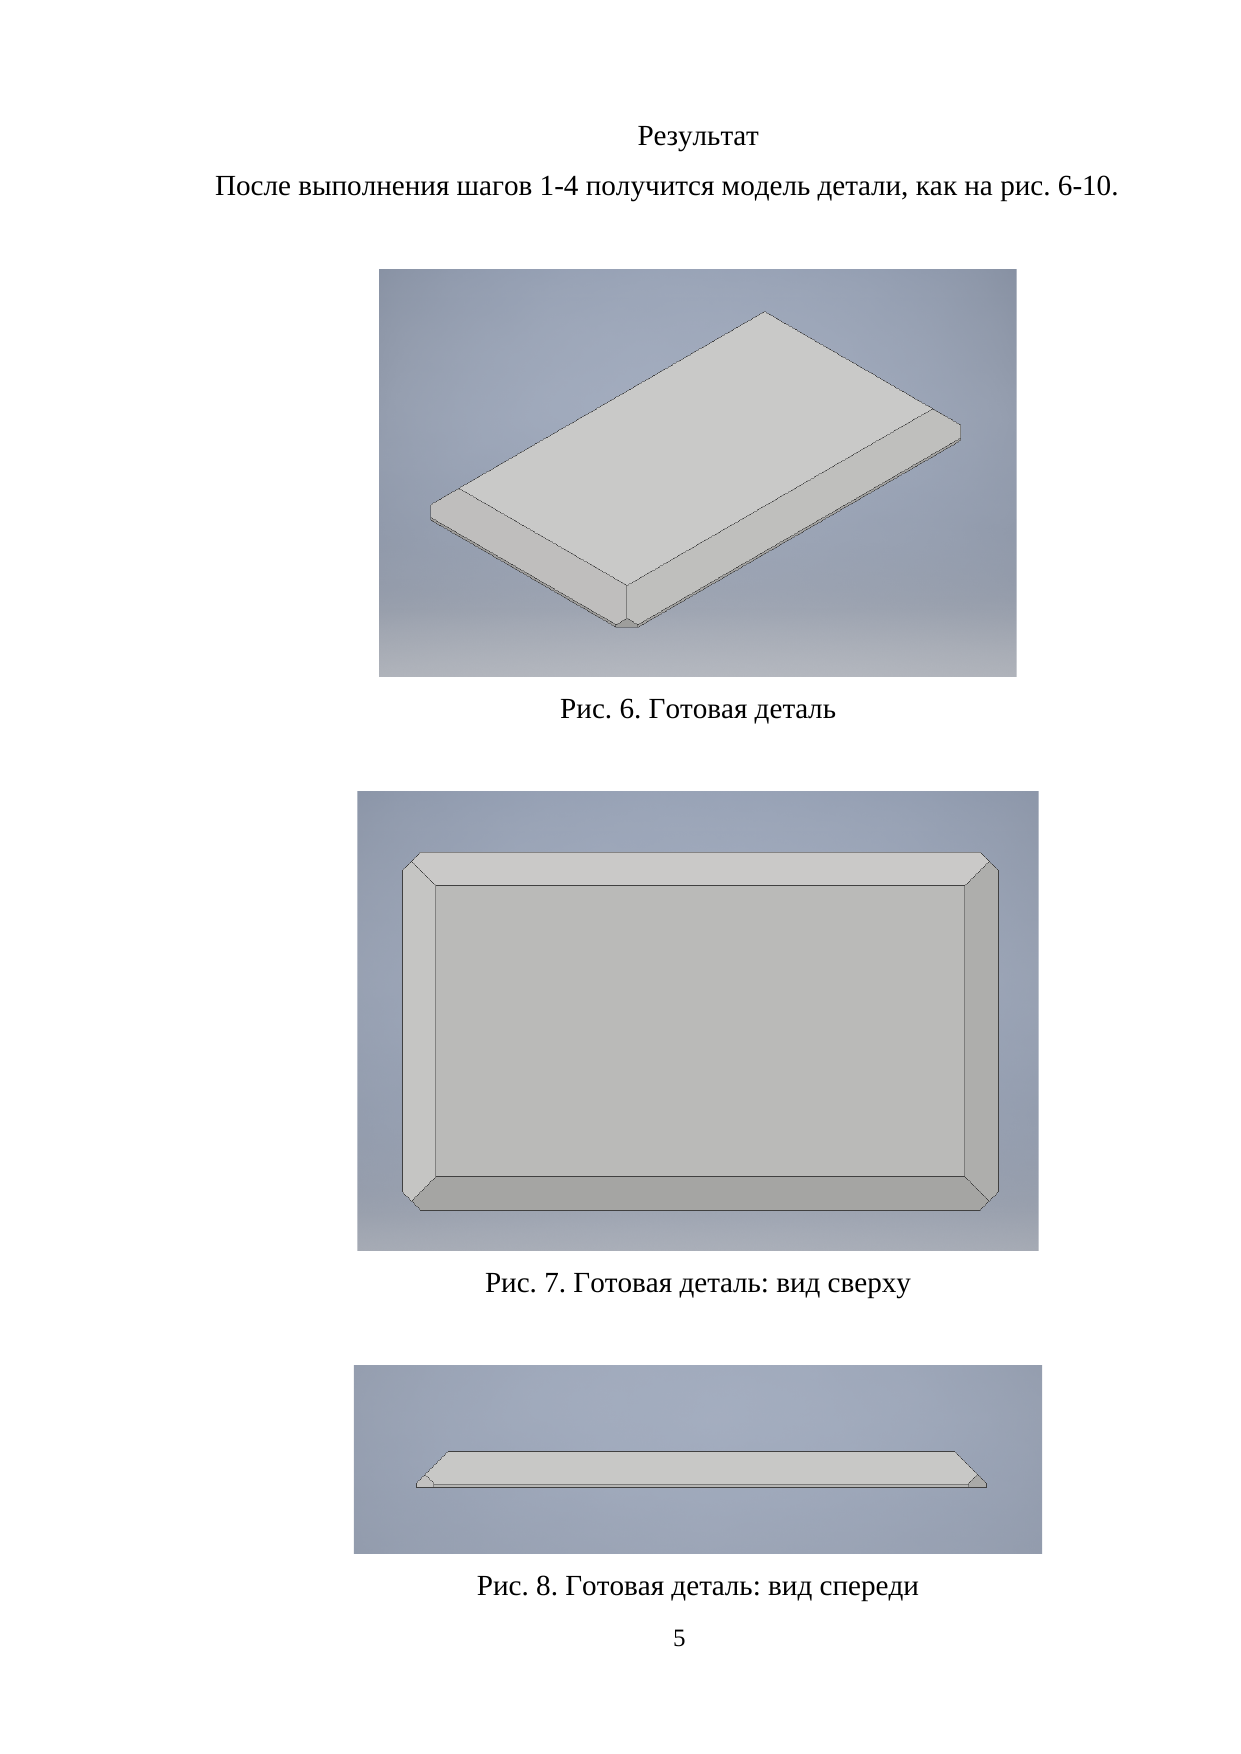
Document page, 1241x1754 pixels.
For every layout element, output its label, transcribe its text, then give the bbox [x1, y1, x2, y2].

picture [353, 1365, 1043, 1554]
text После выполнения шагов 1-4 получится модель детали, как на рис. 6-10. [215, 168, 1181, 202]
picture [379, 269, 1017, 677]
text Рис. 8. Готовая деталь: вид спереди [215, 1568, 1181, 1601]
picture [357, 791, 1039, 1251]
text Рис. 6. Готовая деталь [215, 691, 1181, 724]
text Рис. 7. Готовая деталь: вид сверху [215, 1265, 1181, 1299]
text Результат [215, 118, 1181, 152]
